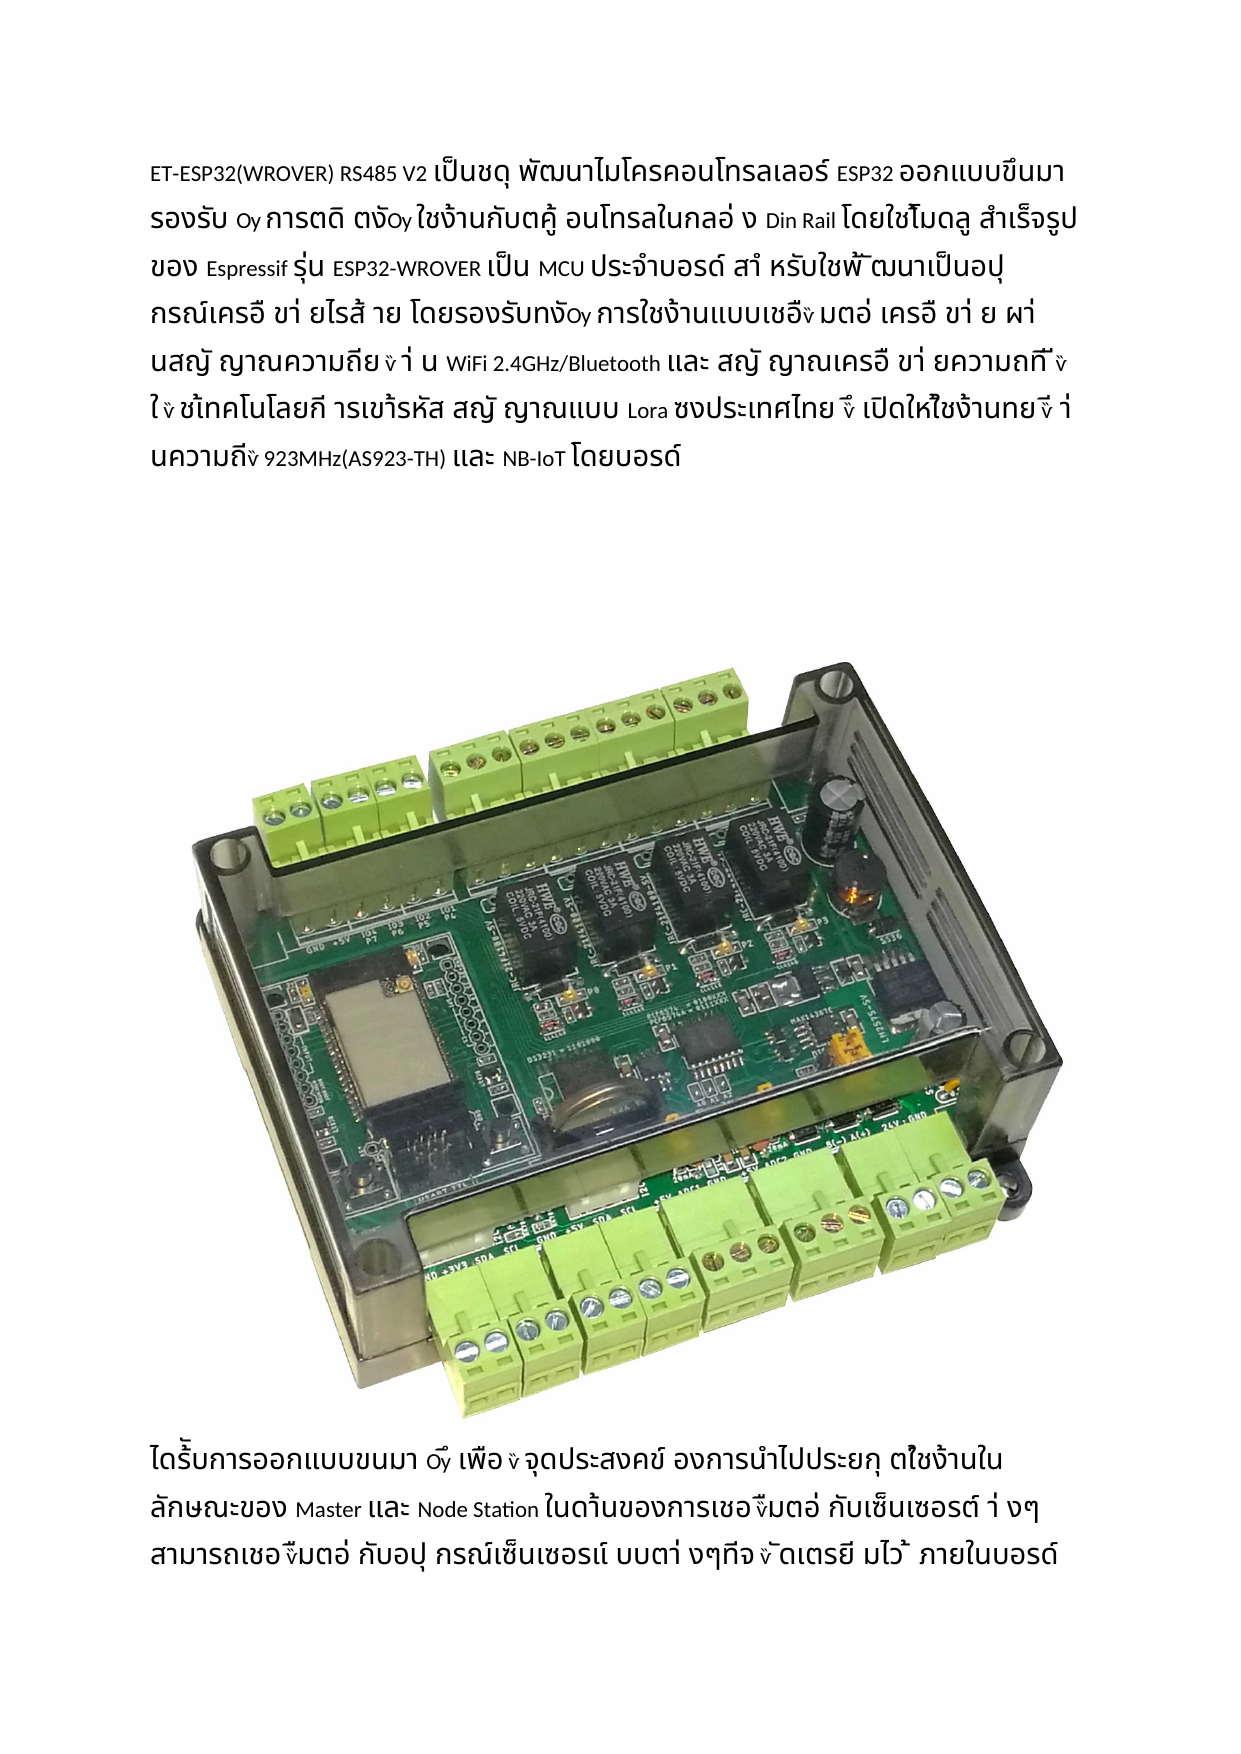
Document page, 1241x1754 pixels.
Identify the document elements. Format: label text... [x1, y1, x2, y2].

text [150, 640, 1090, 1578]
picture [150, 639, 1089, 1436]
text ET-ESP32(WROVER) RS485 V2 เป็นชดุ พัฒนาไมโครคอนโทรลเลอร์ ESP32 ออกแบบขึนมารองรับ Ѹ การตดิ ตงัѸ ใชง้านกับตคู้ อนโทรลในกลอ่ ง Din Rail โดยใชโ้มดลู สําเร็จรูปของ Espressif รุ่น ESP32-WROVER เป็น MCU ประจําบอรด์ สาํ หรับใชพ้ ัฒนาเป็นอปุ กรณ์เครอื ขา่ ยไรส้ าย โดยรองรับทงัѸการใชง้านแบบเชอืѷ มตอ่ เครอื ขา่ ย ผา่ นสญั ญาณความถียѷ า่ น WiFi 2.4GHz/Bluetooth และ สญั ญาณเครอื ขา่ ยความถที ีѷ ใѷ ชเ้ทคโนโลยกี ารเขา้รหัส สญั ญาณแบบ Lora ซงประเทศไทย ѷึ เปิดใหใ้ชง้านทยѷี า่ นความถีѷ 923MHz(AS923-TH) และ NB-IoT โดยบอรด์ [150, 150, 1090, 479]
